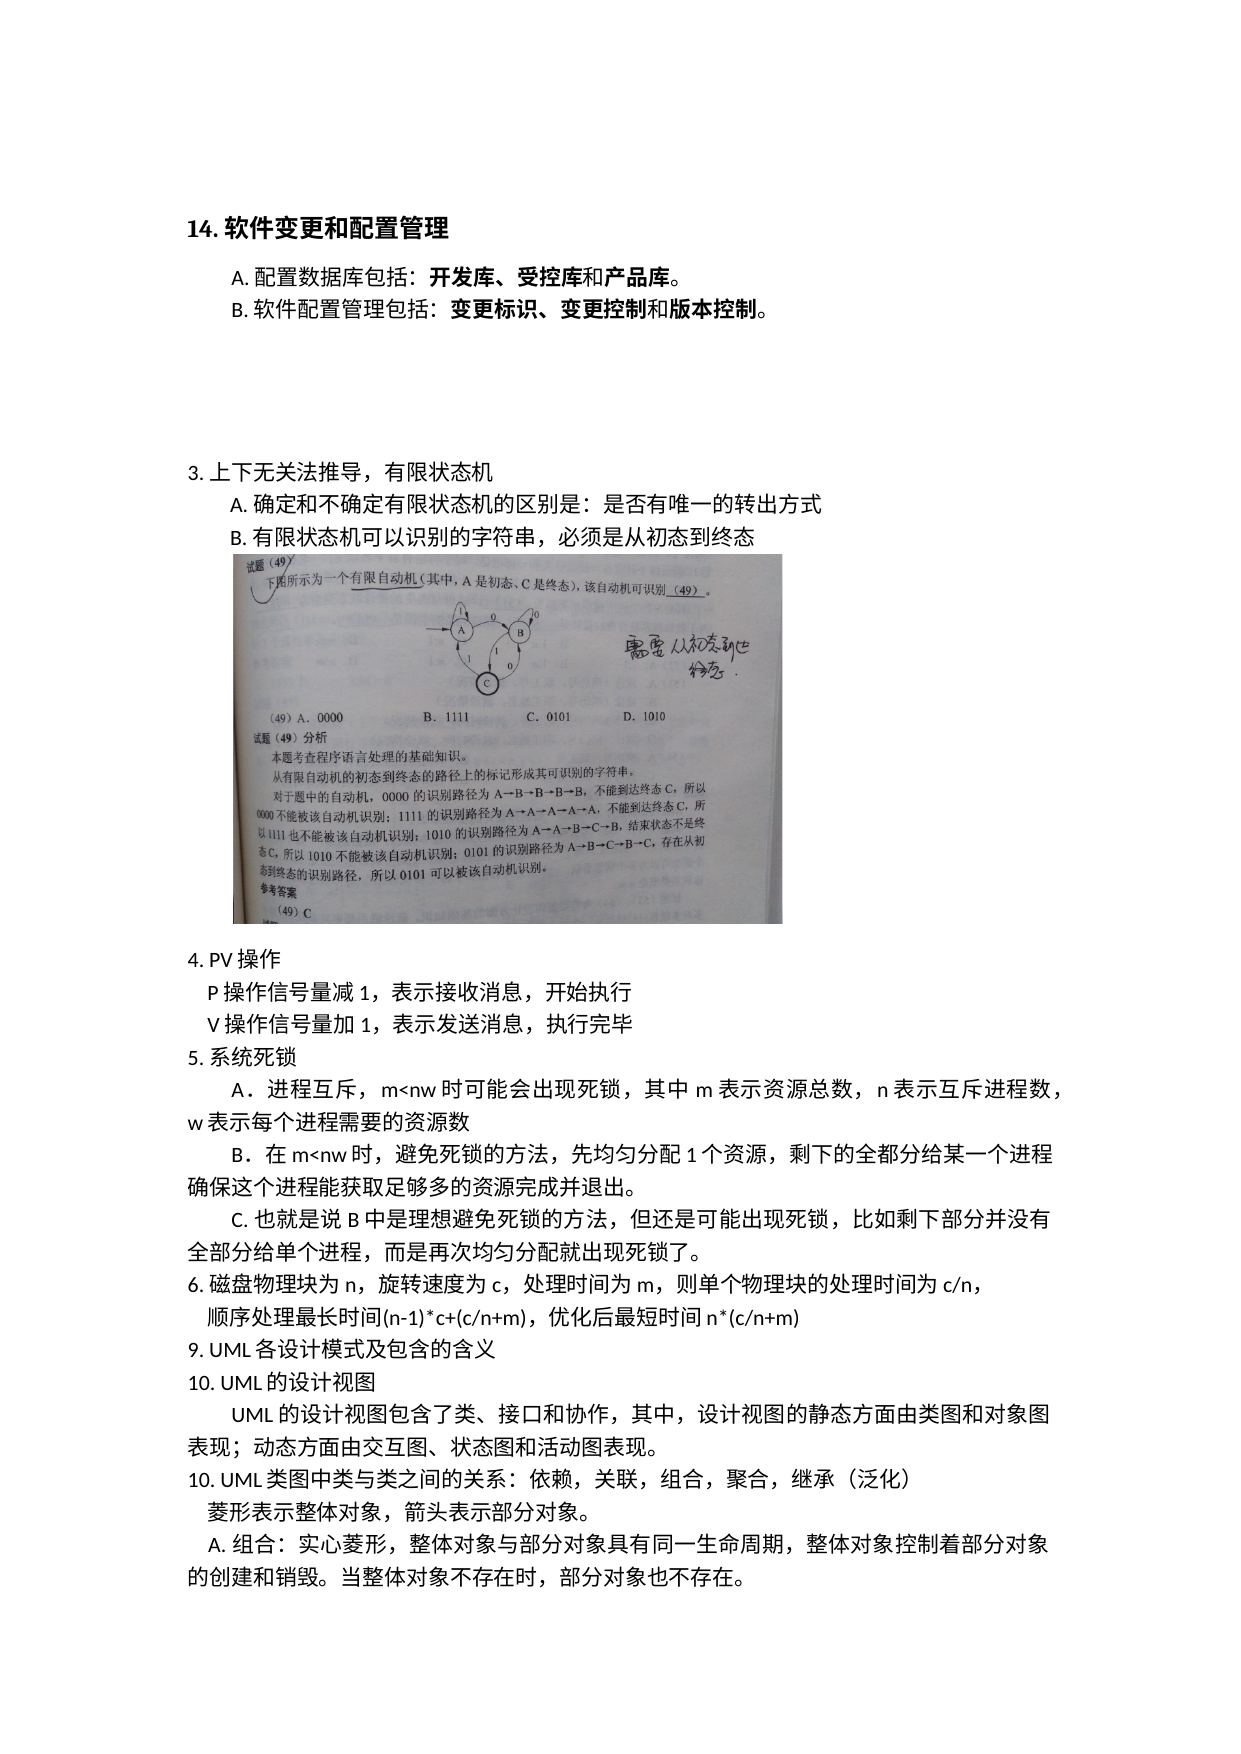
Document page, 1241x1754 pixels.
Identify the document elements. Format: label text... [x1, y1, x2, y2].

text A. 配置数据库包括：开发库、受控库和产品库。 [187, 259, 1053, 292]
text V操作信号量加1，表示发送消息，执行完毕 [187, 1007, 1053, 1039]
text B. 软件配置管理包括：变更标识、变更控制和版本控制。 [187, 292, 1053, 324]
text C. 也就是说B中是理想避免死锁的方法，但还是可能出现死锁，比如剩下部分并没有全部分给单个进程，而是再次均匀分配就出现死锁了。 [187, 1202, 1053, 1267]
text 10. UML类图中类与类之间的关系：依赖，关联，组合，聚合，继承（泛化） [187, 1462, 1053, 1494]
text A. 组合：实心菱形，整体对象与部分对象具有同一生命周期，整体对象控制着部分对象的创建和销毁。当整体对象不存在时，部分对象也不存在。 [187, 1527, 1053, 1592]
text 4. PV操作 [187, 942, 1053, 974]
text P操作信号量减1，表示接收消息，开始执行 [187, 974, 1053, 1007]
text 顺序处理最长时间(n-1)*c+(c/n+m)，优化后最短时间n*(c/n+m) [187, 1299, 1053, 1332]
text B．在m<nw时，避免死锁的方法，先均匀分配1个资源，剩下的全都分给某一个进程，确保这个进程能获取足够多的资源完成并退出。 [187, 1137, 1053, 1202]
text 5. 系统死锁 [187, 1039, 1053, 1072]
subtitle 14. 软件变更和配置管理 [187, 194, 1053, 259]
picture [233, 554, 783, 924]
text A. 确定和不确定有限状态机的区别是：是否有唯一的转出方式 [187, 487, 1053, 519]
text A．进程互斥，m<nw时可能会出现死锁，其中m表示资源总数，n表示互斥进程数，w表示每个进程需要的资源数 [187, 1072, 1053, 1137]
text 6. 磁盘物理块为n，旋转速度为c，处理时间为m，则单个物理块的处理时间为c/n， [187, 1267, 1053, 1299]
text 菱形表示整体对象，箭头表示部分对象。 [187, 1494, 1053, 1527]
text UML的设计视图包含了类、接口和协作，其中，设计视图的静态方面由类图和对象图表现；动态方面由交互图、状态图和活动图表现。 [187, 1397, 1053, 1462]
text 3. 上下无关法推导，有限状态机 [187, 454, 1053, 487]
text 9. UML各设计模式及包含的含义 [187, 1332, 1053, 1364]
text 10. UML的设计视图 [187, 1364, 1053, 1397]
text B. 有限状态机可以识别的字符串，必须是从初态到终态 [187, 519, 1053, 552]
